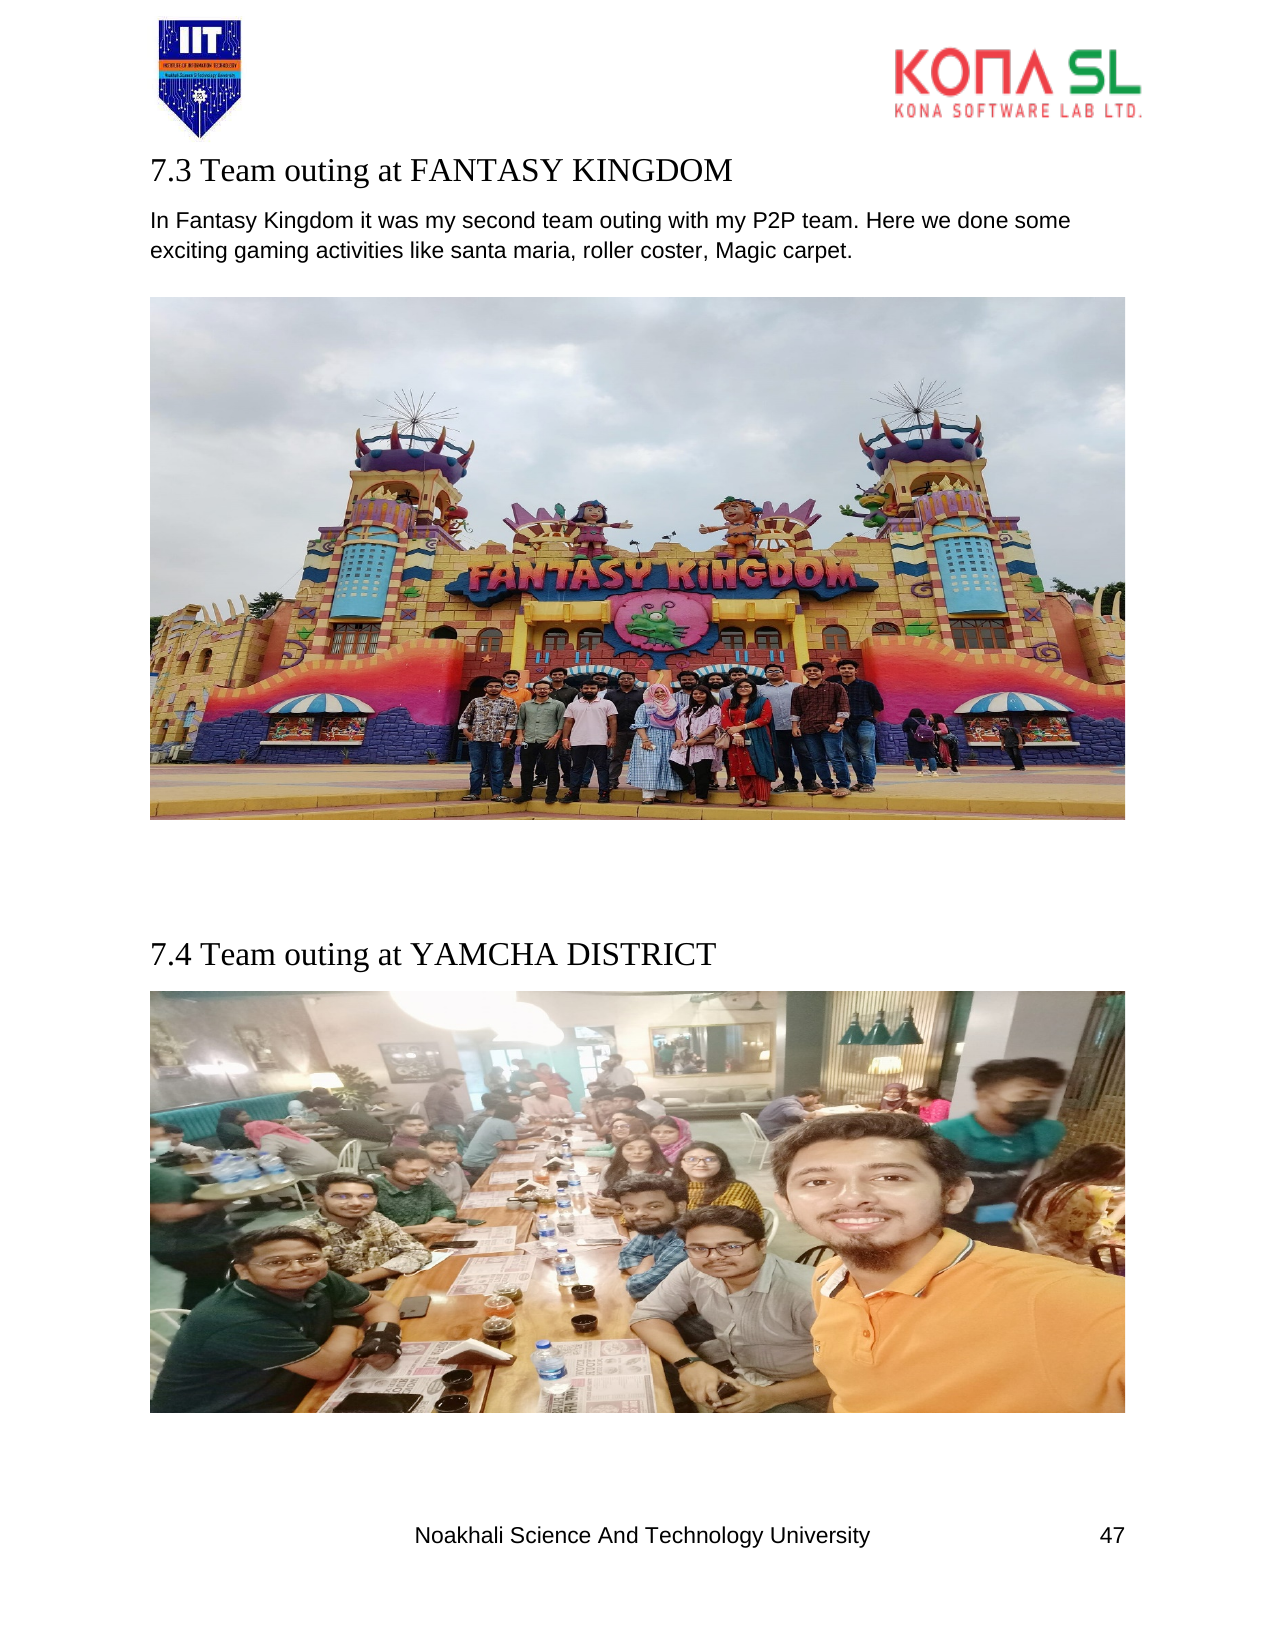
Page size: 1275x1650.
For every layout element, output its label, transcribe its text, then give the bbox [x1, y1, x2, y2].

subtitle 7.3 Team outing at FANTASY KINGDOM [150, 150, 1125, 188]
subtitle 7.4 Team outing at YAMCHA DISTRICT [150, 934, 1125, 973]
text In Fantasy Kingdom it was my second team outing with my P2P team. Here we done some exciting gaming activities like santa maria, roller coster, Magic carpet. [150, 207, 1125, 263]
picture [150, 297, 1125, 820]
picture [136, 16, 264, 143]
picture [893, 45, 1144, 121]
picture [150, 991, 1125, 1413]
